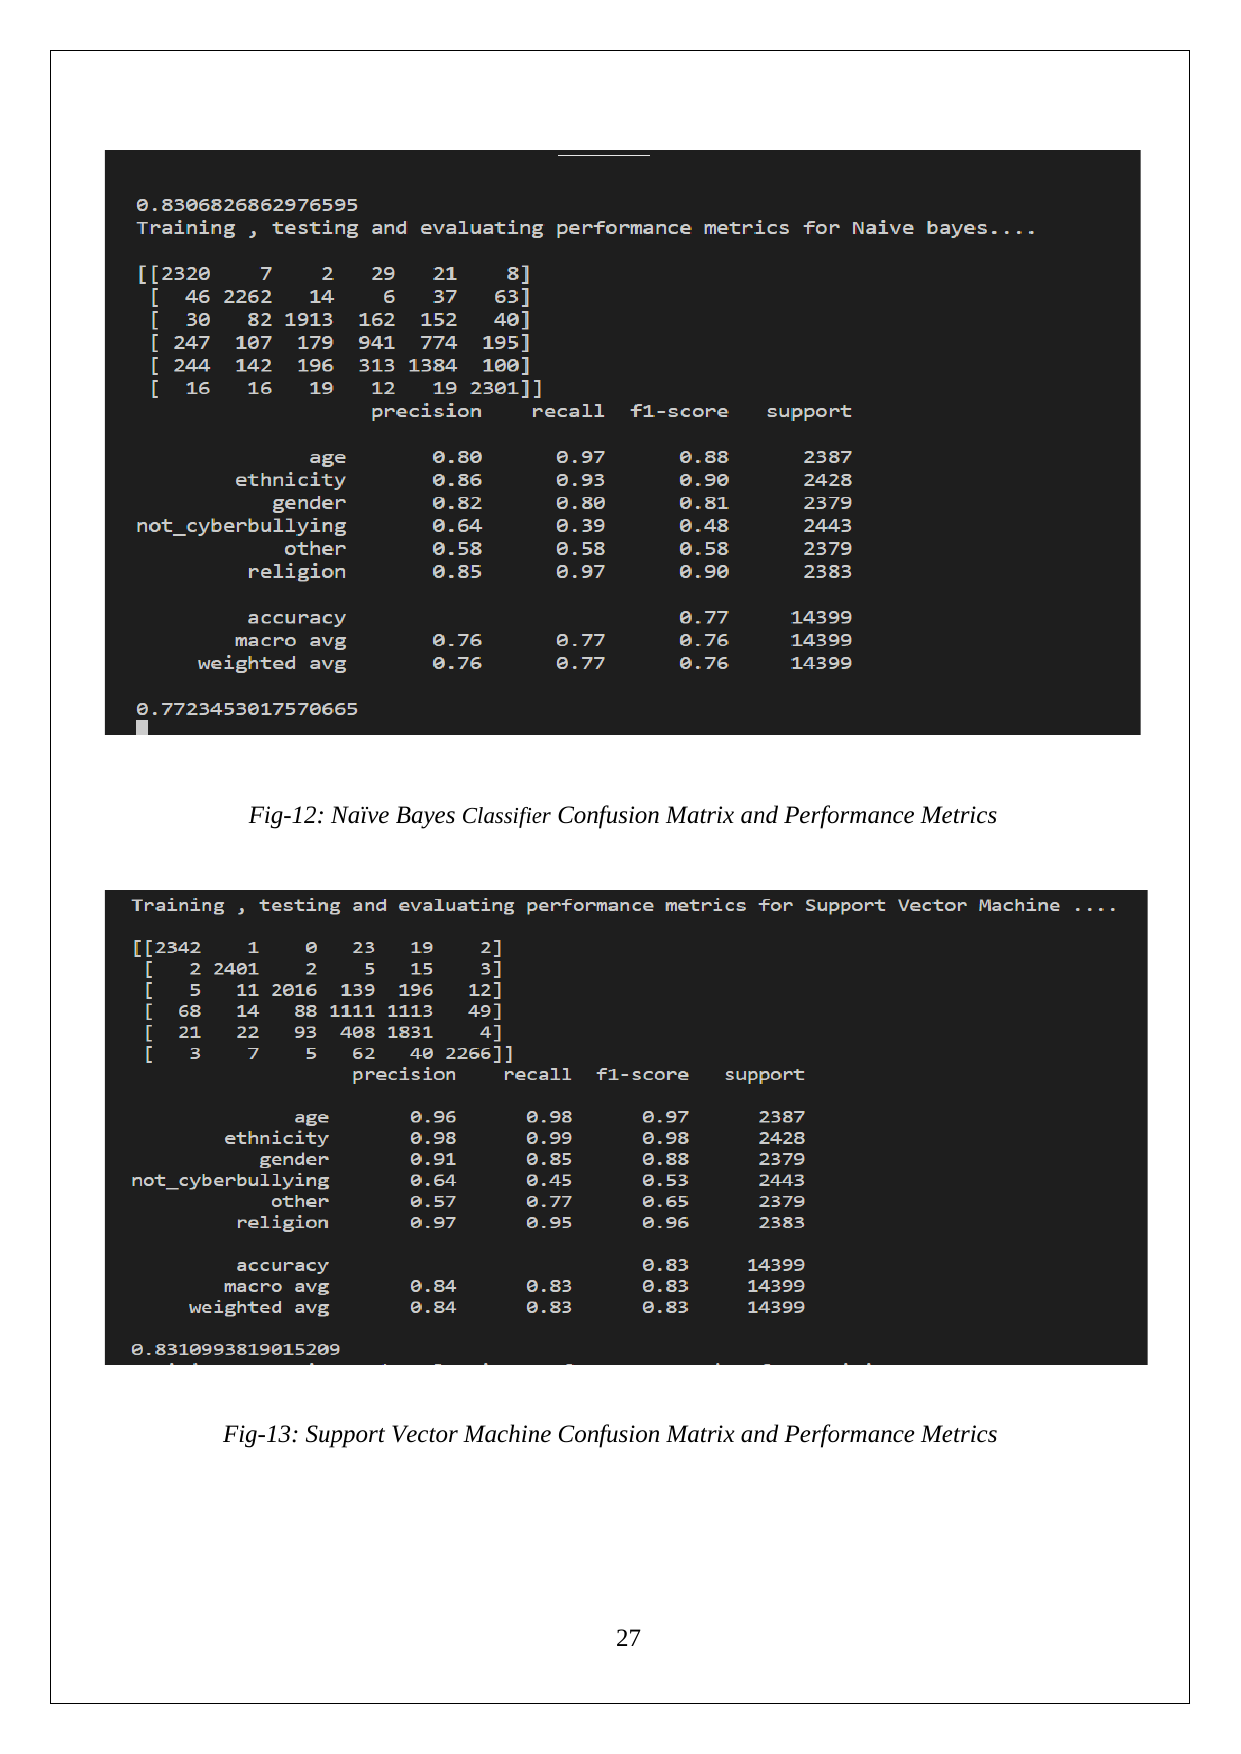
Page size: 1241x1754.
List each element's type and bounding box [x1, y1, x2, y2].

picture [104, 150, 1141, 735]
picture [104, 890, 1148, 1365]
